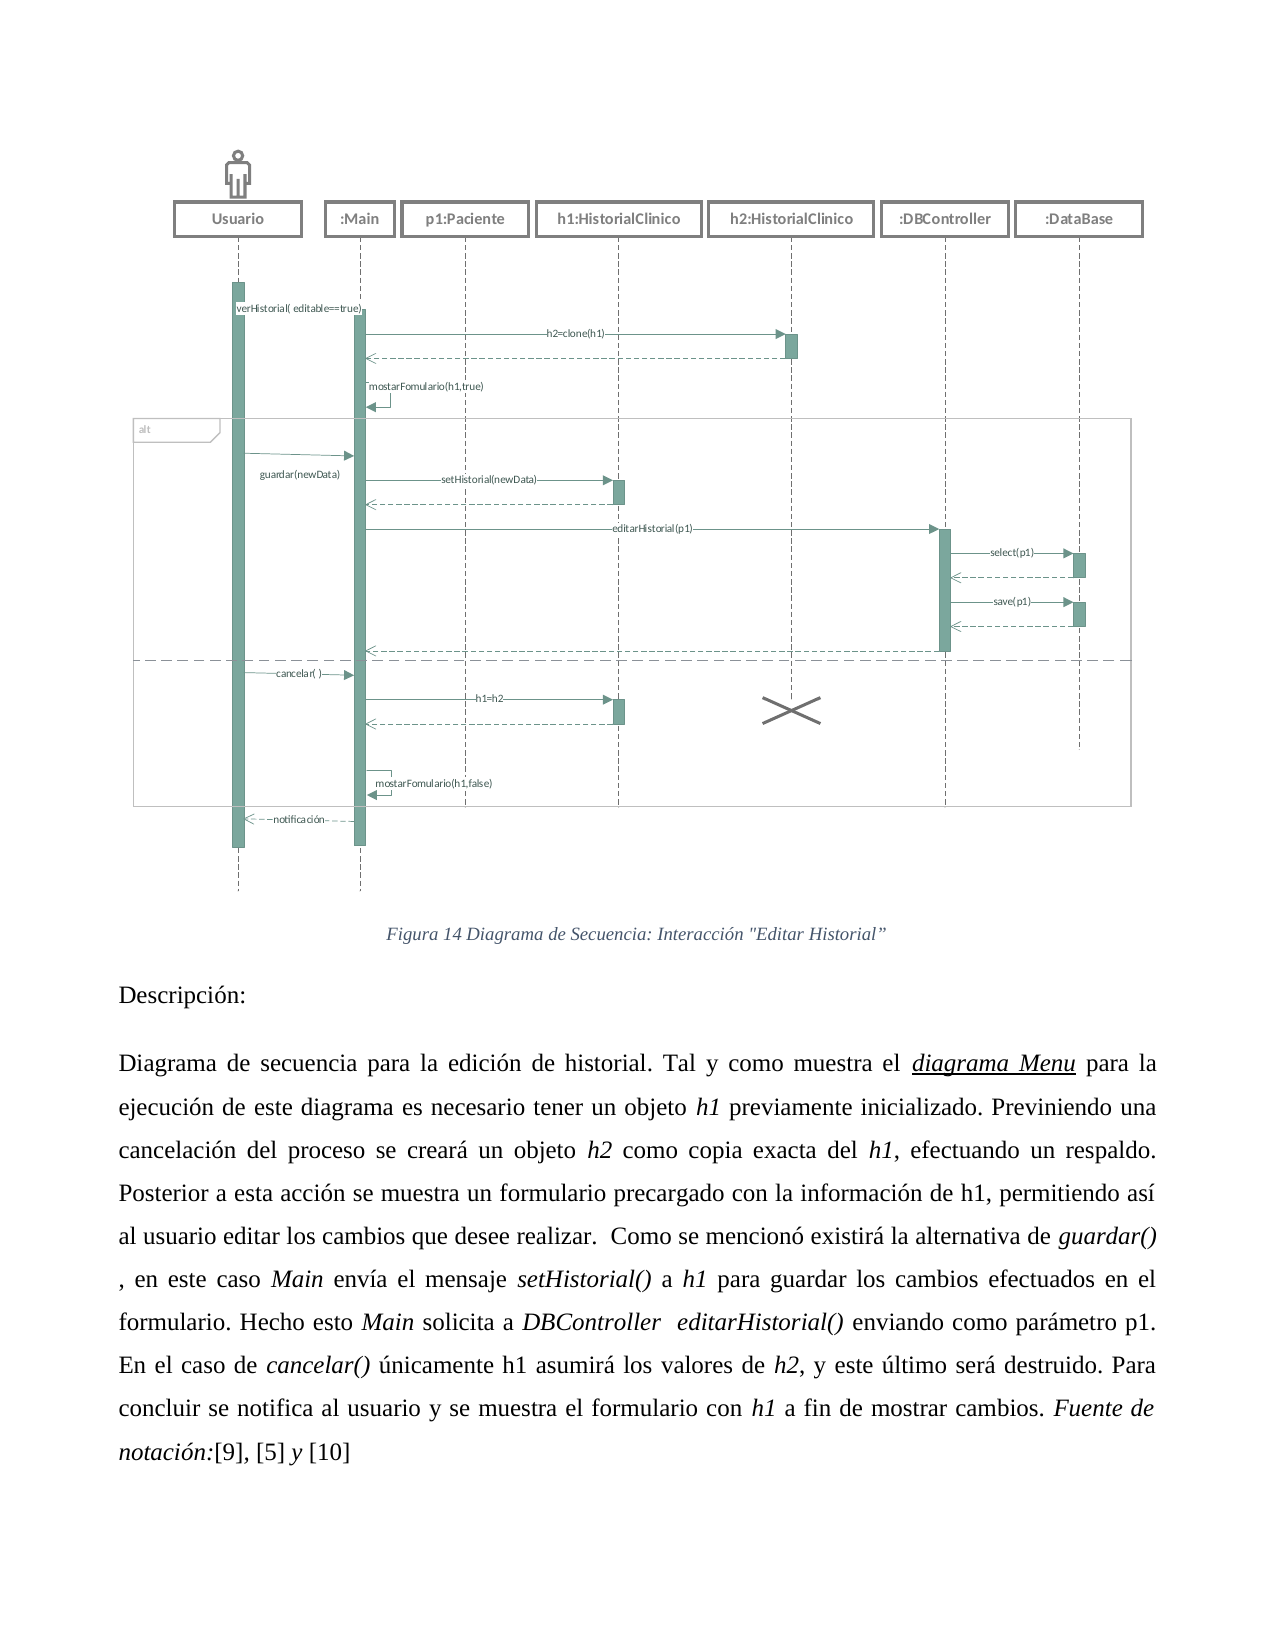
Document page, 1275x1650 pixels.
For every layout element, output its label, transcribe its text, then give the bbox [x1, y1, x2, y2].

text Descripción: [118, 980, 1136, 1009]
text Diagrama de secuencia para la edición de historial. Tal y como muestra el diagrama Menu para la ejecución de este diagrama es necesario tener un objeto h1 previamente inicializado. Previniendo una cancelación del proceso se creará un objeto h2 como copia exacta del h1, efectuando un respaldo. Posterior a esta acción se muestra un formulario precargado con la información de h1, permitiendo así al usuario editar los cambios que desee realizar. Como se mencionó existirá la alternativa de guardar() , en este caso Main envía el mensaje setHistorial() a h1 para guardar los cambios efectuados en el formulario. Hecho esto Main solicita a DBController editarHistorial() enviando como parámetro p1. En el caso de cancelar() únicamente h1 asumirá los valores de h2, y este último será destruido. Para concluir se notifica al usuario y se muestra el formulario con h1 a fin de mostrar cambios. Fuente de notación:[9], [5] y [10] [118, 1048, 1157, 1465]
text Figura 15 Diagrama de Secuencia: Interacción "Editar Historial” [118, 923, 1157, 944]
